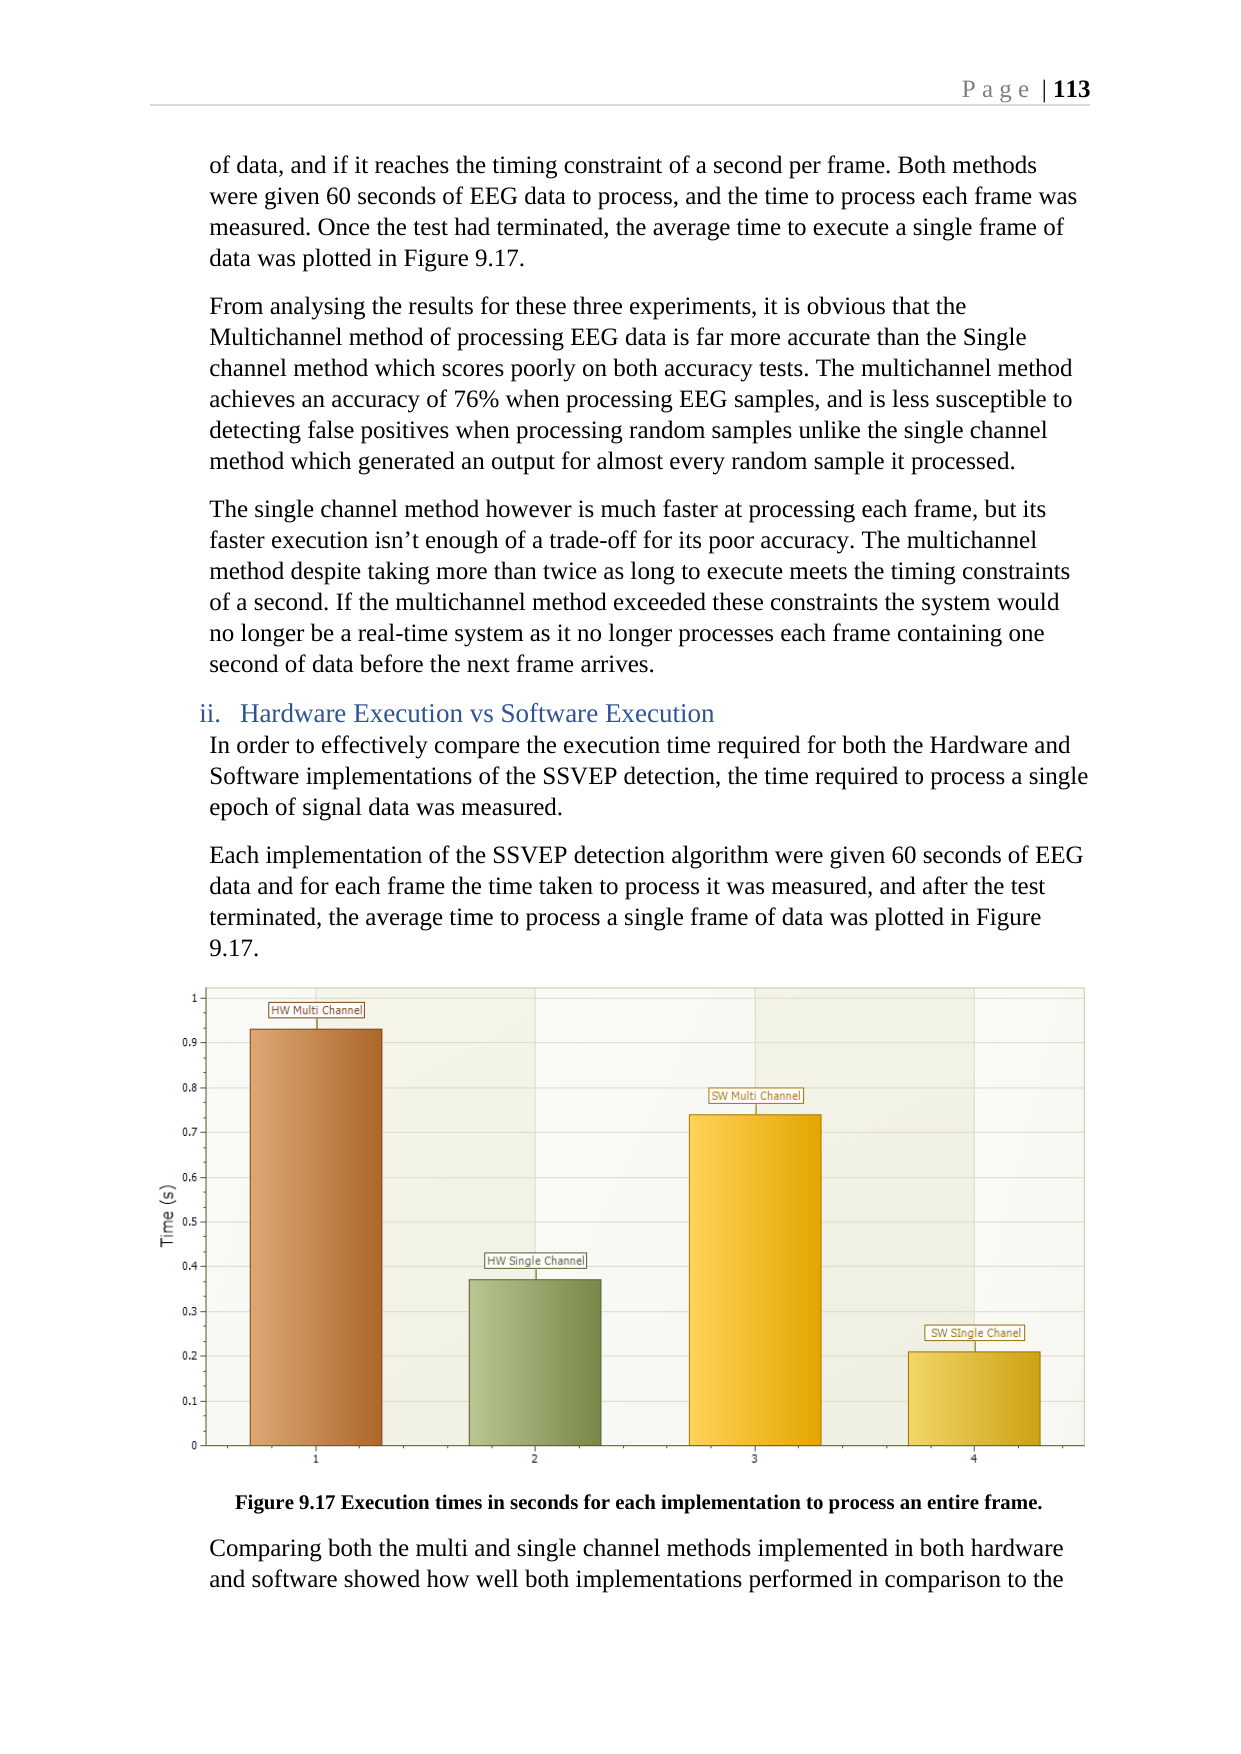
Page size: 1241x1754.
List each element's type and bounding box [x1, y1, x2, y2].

picture [150, 980, 1091, 1472]
